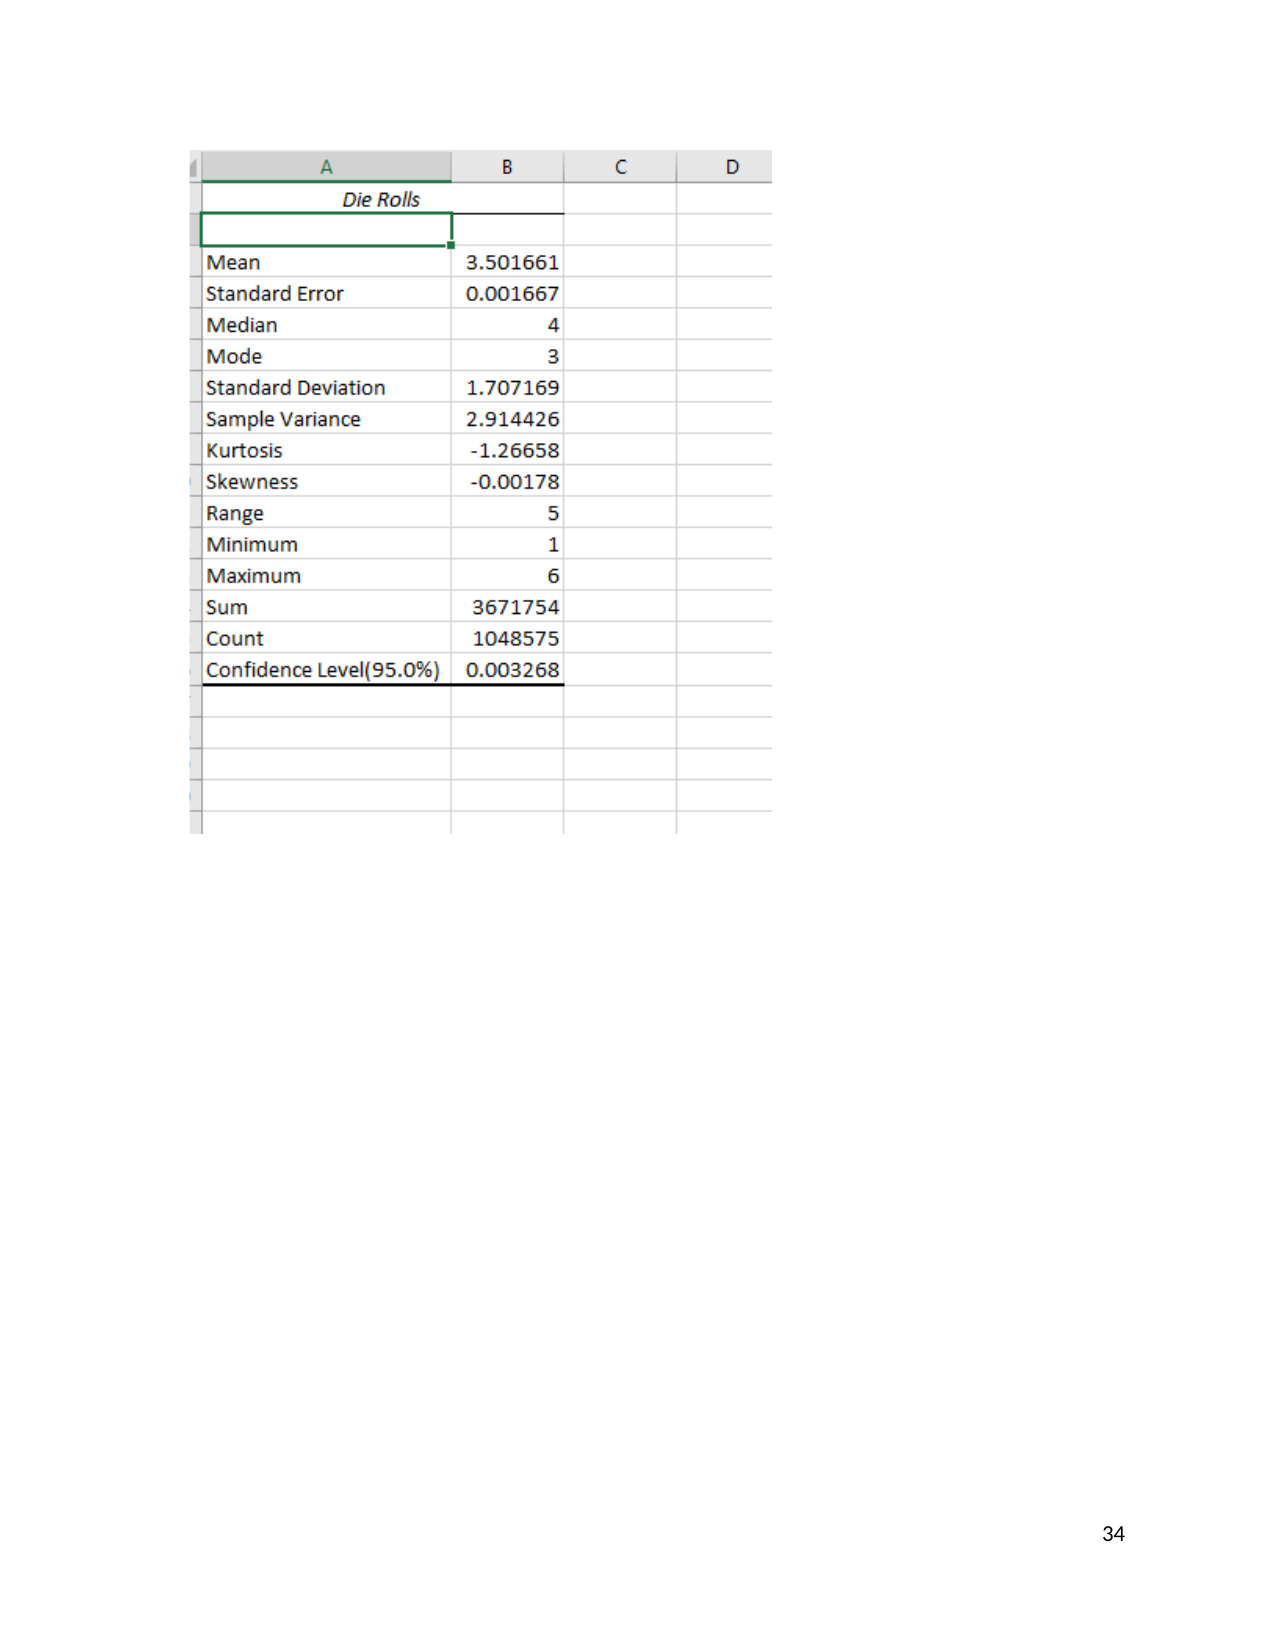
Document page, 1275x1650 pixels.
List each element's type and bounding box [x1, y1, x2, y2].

picture [189, 150, 773, 834]
